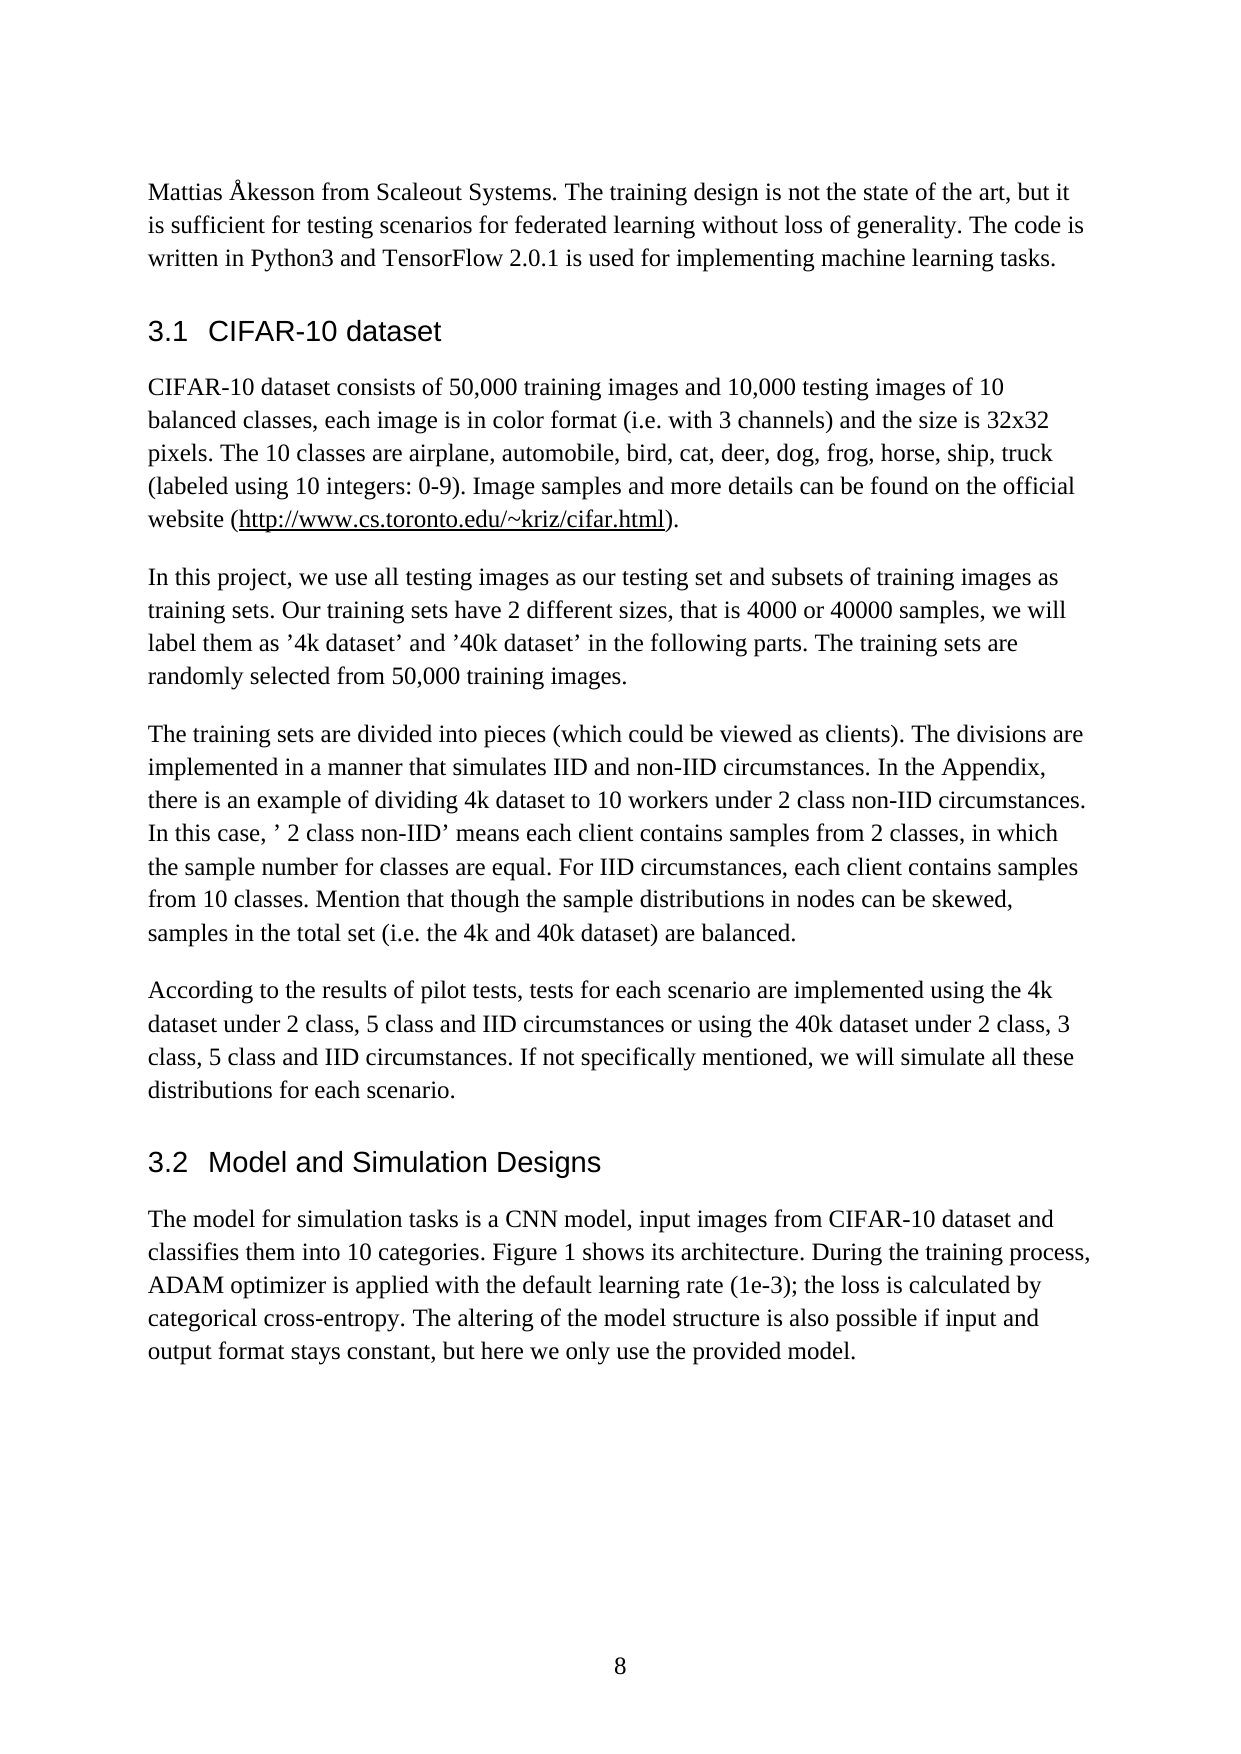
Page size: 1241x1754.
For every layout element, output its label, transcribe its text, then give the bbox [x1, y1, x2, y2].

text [148, 177, 1092, 272]
subtitle Model and Simulation Designs [148, 1145, 1092, 1179]
text According to the results of pilot tests, tests for each scenario are implemented using the 4k dataset under 2 class, 5 class and IID circumstances or using the 40k dataset under 2 class, 3 class, 5 class and IID circumstances. If not specifically mentioned, we will simulate all these distributions for each scenario. [148, 976, 1092, 1103]
text The training sets are divided into pieces (which could be viewed as clients). The divisions are implemented in a manner that simulates IID and non-IID circumstances. In the Appendix, there is an example of dividing 4k dataset to 10 workers under 2 class non-IID circumstances. In this case, ’ 2 class non-IID’ means each client contains samples from 2 classes, in which the sample number for classes are equal. For IID circumstances, each client contains samples from 10 classes. Mention that though the sample distributions in nodes can be skewed, samples in the total set (i.e. the 4k and 40k dataset) are balanced. [148, 719, 1092, 946]
text In this project, we use all testing images as our testing set and subsets of training images as training sets. Our training sets have 2 different sizes, that is 4000 or 40000 samples, we will label them as ’4k dataset’ and ’40k dataset’ in the following parts. The training sets are randomly selected from 50,000 training images. [148, 562, 1092, 690]
text The model for simulation tasks is a CNN model, input images from CIFAR-10 dataset and classifies them into 10 categories. Figure 1 shows its architecture. During the training process, ADAM optimizer is applied with the default learning rate (1e-3); the loss is calculated by categorical cross-entropy. The altering of the model structure is also possible if input and output format stays constant, but here we only use the provided model. [148, 1204, 1092, 1364]
text CIFAR-10 dataset consists of 50,000 training images and 10,000 testing images of 10 balanced classes, each image is in color format (i.e. with 3 channels) and the size is 32x32 pixels. The 10 classes are airplane, automobile, bird, cat, deer, dog, frog, horse, ship, truck (labeled using 10 integers: 0-9). Image samples and more details can be found on the official website (http://www.cs.toronto.edu/~kriz/cifar.html). [148, 372, 1092, 533]
subtitle CIFAR-10 dataset [148, 314, 1092, 347]
